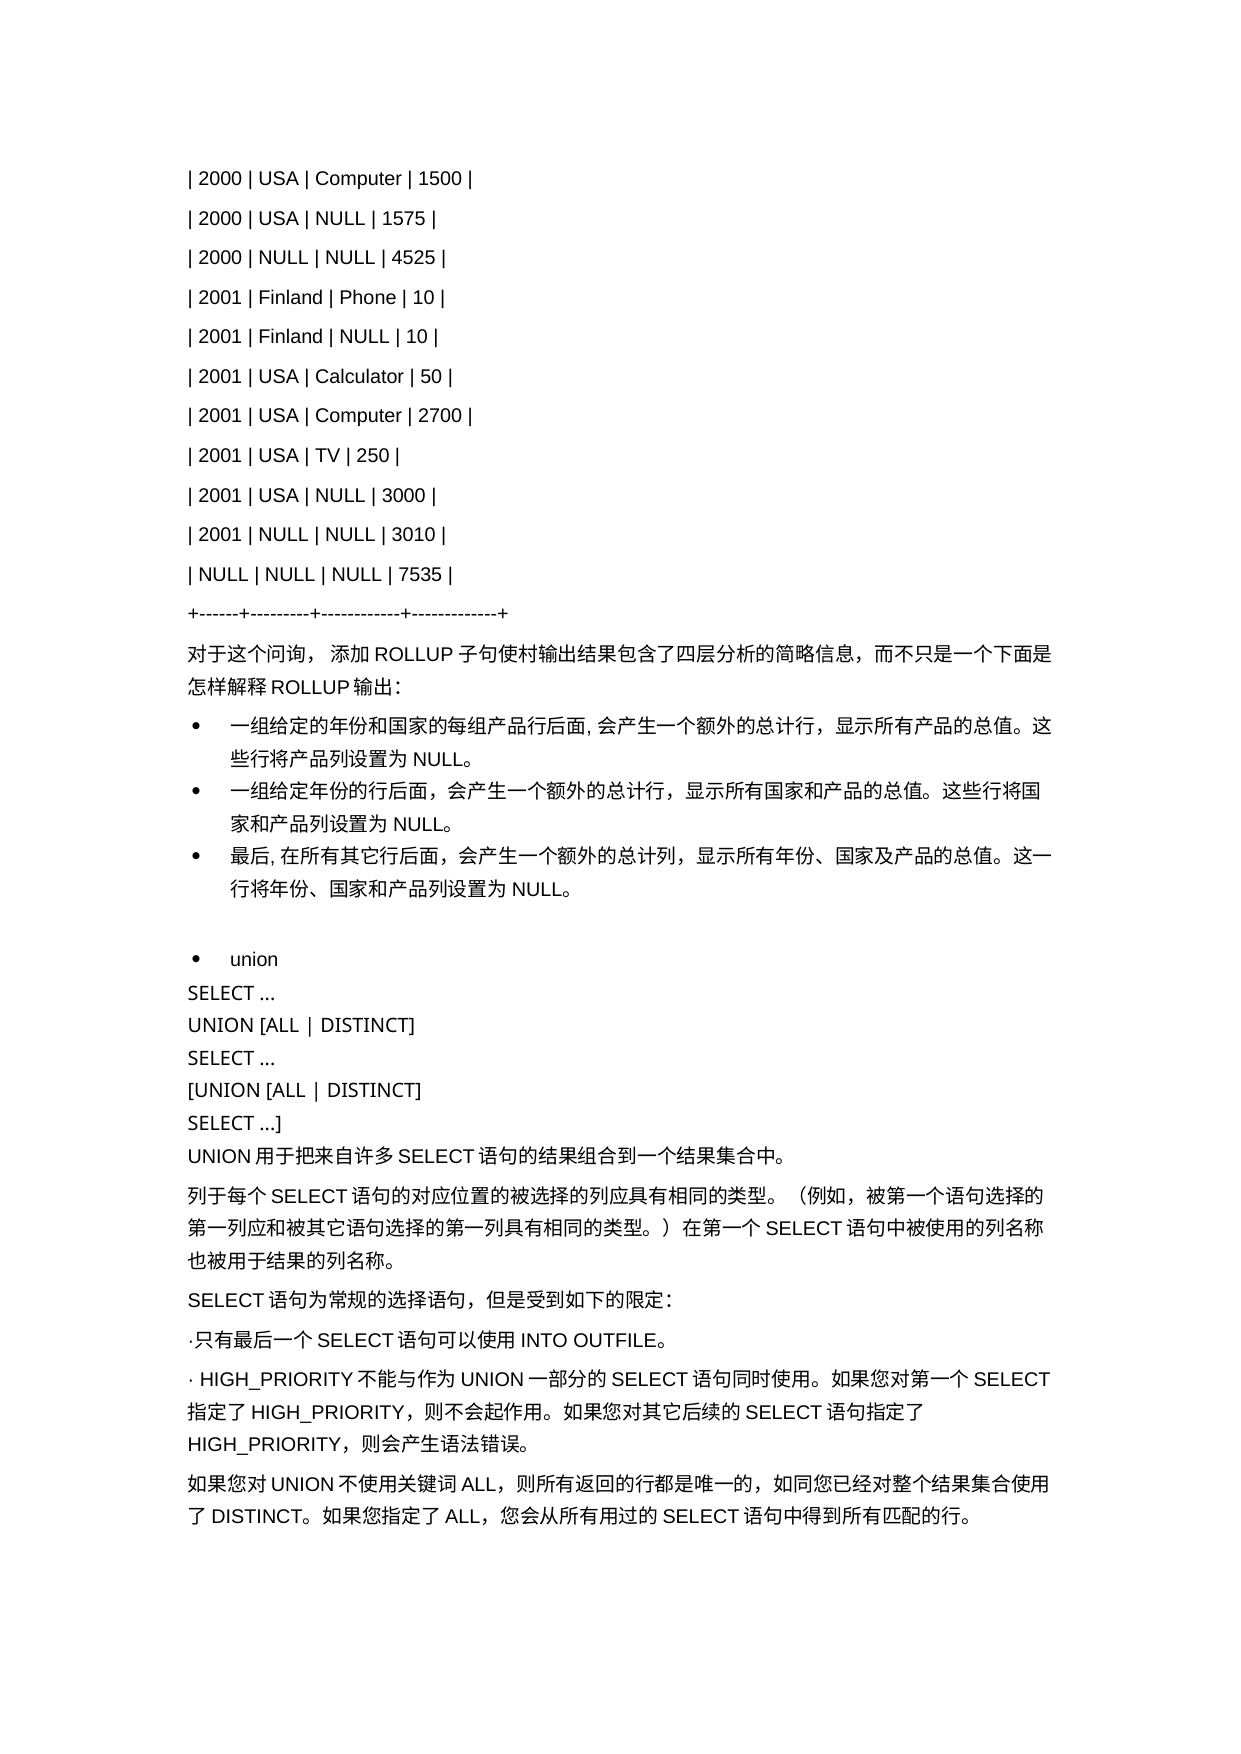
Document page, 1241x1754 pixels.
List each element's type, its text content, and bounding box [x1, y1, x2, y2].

text | NULL | NULL | NULL | 7535 | [187, 558, 1053, 590]
text UNION [ALL | DISTINCT] [187, 1009, 1053, 1041]
text +------+---------+------------+-------------+ [187, 597, 1053, 630]
text 列于每个SELECT语句的对应位置的被选择的列应具有相同的类型。（例如，被第一个语句选择的第一列应和被其它语句选择的第一列具有相同的类型。）在第一个SELECT语句中被使用的列名称也被用于结果的列名称。 [187, 1178, 1053, 1276]
text | 2000 | USA | Computer | 1500 | [187, 162, 1053, 194]
text | 2000 | USA | NULL | 1575 | [187, 202, 1053, 234]
text [UNION [ALL | DISTINCT] [187, 1074, 1053, 1106]
text | 2001 | Finland | NULL | 10 | [187, 320, 1053, 353]
text | 2001 | USA | Computer | 2700 | [187, 399, 1053, 432]
text | 2001 | USA | Calculator | 50 | [187, 360, 1053, 392]
text · HIGH_PRIORITY不能与作为UNION一部分的SELECT语句同时使用。如果您对第一个SELECT指定了HIGH_PRIORITY，则不会起作用。如果您对其它后续的SELECT语句指定了HIGH_PRIORITY，则会产生语法错误。 [187, 1362, 1053, 1459]
text 对于这个问询， 添加ROLLUP 子句使村输出结果包含了四层分析的简略信息，而不只是一个下面是怎样解释ROLLUP输出： [187, 637, 1053, 702]
text | 2001 | USA | NULL | 3000 | [187, 479, 1053, 511]
text ·只有最后一个SELECT语句可以使用INTO OUTFILE。 [187, 1322, 1053, 1355]
text SELECT语句为常规的选择语句，但是受到如下的限定： [187, 1283, 1053, 1315]
text | 2001 | Finland | Phone | 10 | [187, 281, 1053, 313]
text SELECT ...] [187, 1106, 1053, 1139]
text SELECT ... [187, 976, 1053, 1009]
text | 2001 | NULL | NULL | 3010 | [187, 518, 1053, 551]
text UNION用于把来自许多SELECT语句的结果组合到一个结果集合中。 [187, 1139, 1053, 1171]
list 最后, 在所有其它行后面，会产生一个额外的总计列，显示所有年份、国家及产品的总值。这一行将年份、国家和产品列设置为 NULL。 [192, 839, 1053, 904]
list 一组给定的年份和国家的每组产品行后面, 会产生一个额外的总计行，显示所有产品的总值。这些行将产品列设置为 NULL。 [192, 709, 1053, 774]
text | 2001 | USA | TV | 250 | [187, 439, 1053, 472]
list union [192, 944, 1053, 976]
list 一组给定年份的行后面，会产生一个额外的总计行，显示所有国家和产品的总值。这些行将国家和产品列设置为 NULL。 [192, 774, 1053, 839]
text | 2000 | NULL | NULL | 4525 | [187, 241, 1053, 274]
text SELECT ... [187, 1041, 1053, 1074]
text 如果您对UNION不使用关键词ALL，则所有返回的行都是唯一的，如同您已经对整个结果集合使用了DISTINCT。如果您指定了ALL，您会从所有用过的SELECT语句中得到所有匹配的行。 [187, 1467, 1053, 1532]
